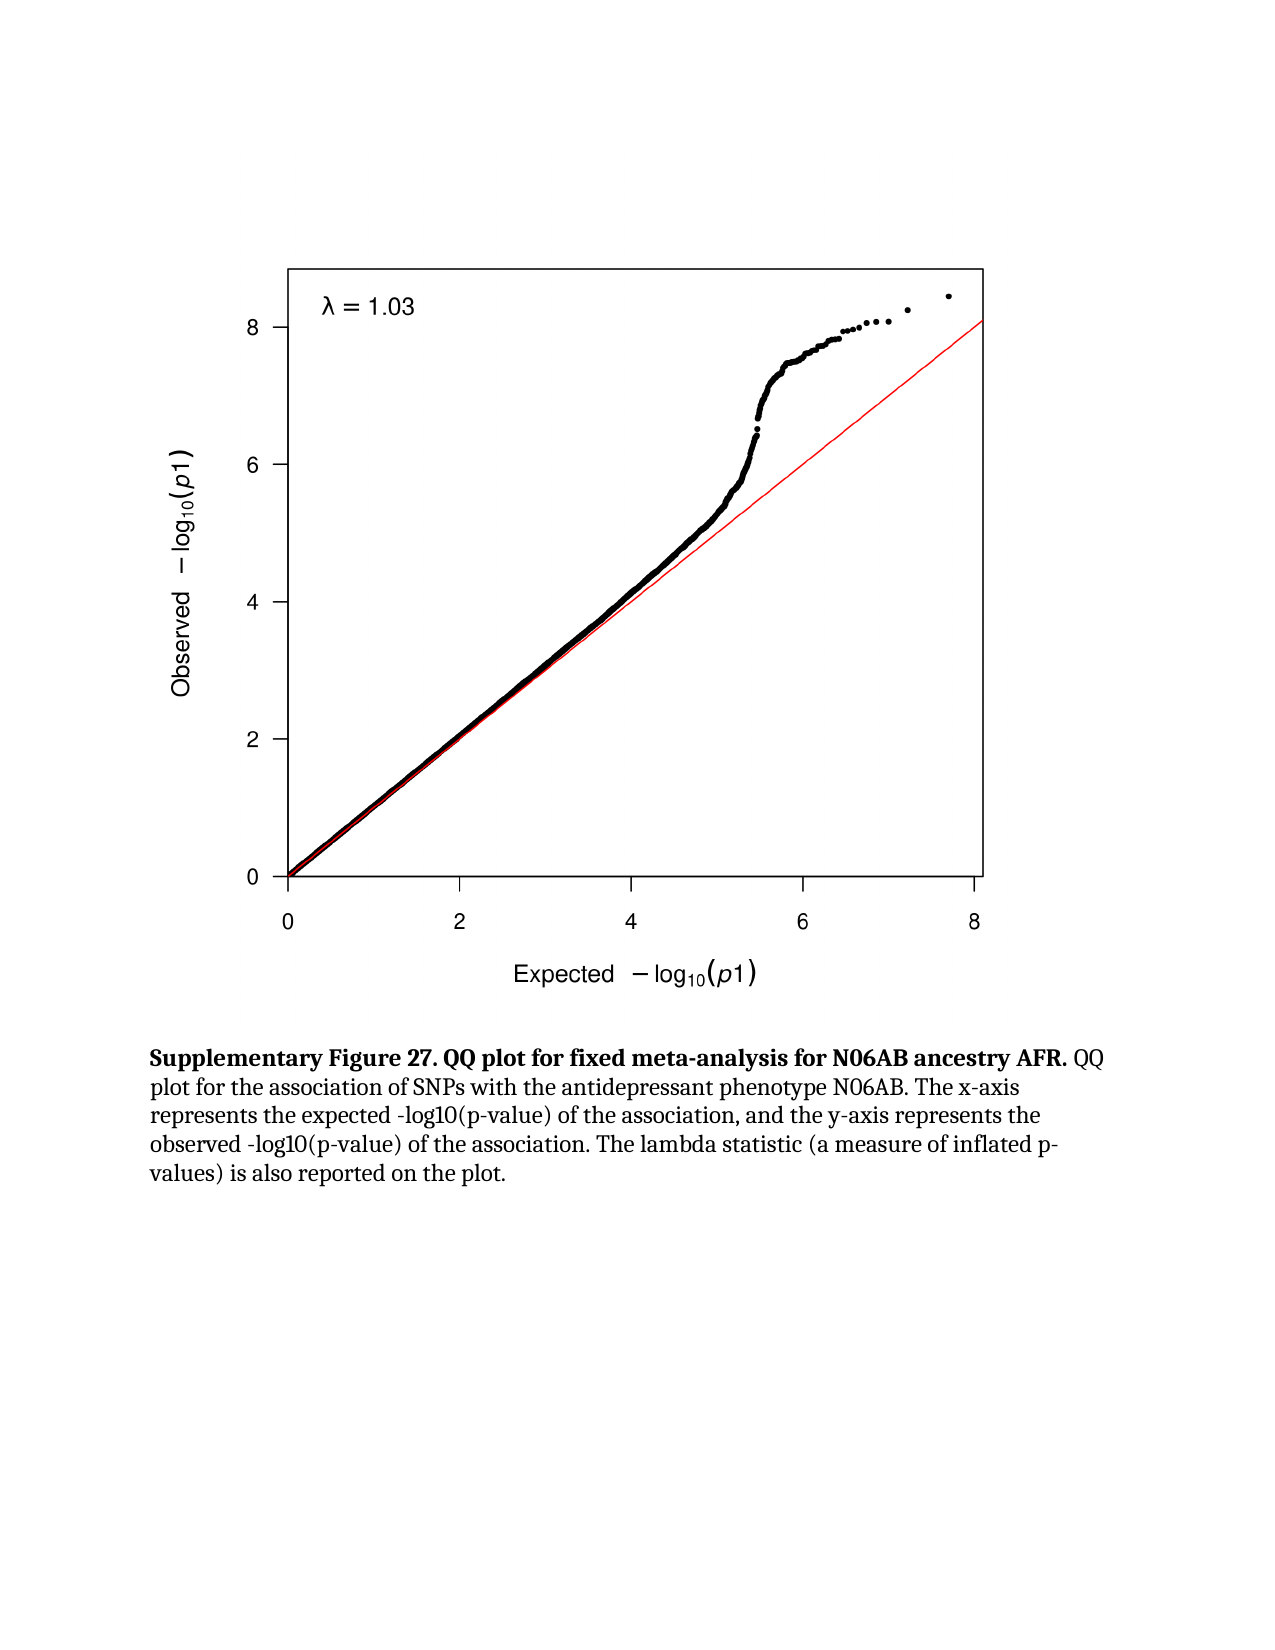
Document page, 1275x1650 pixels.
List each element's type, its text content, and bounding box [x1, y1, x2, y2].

picture [168, 150, 1044, 1025]
text Supplementary Figure 27. QQ plot for fixed meta-analysis for N06AB ancestry AFR. QQ plot for the association of SNPs with the antidepressant phenotype N06AB. The x-axis represents the expected -log10(p-value) of the association, and the y-axis represents the observed -log10(p-value) of the association. The lambda statistic (a measure of inflated p-values) is also reported on the plot. [150, 1044, 1125, 1187]
